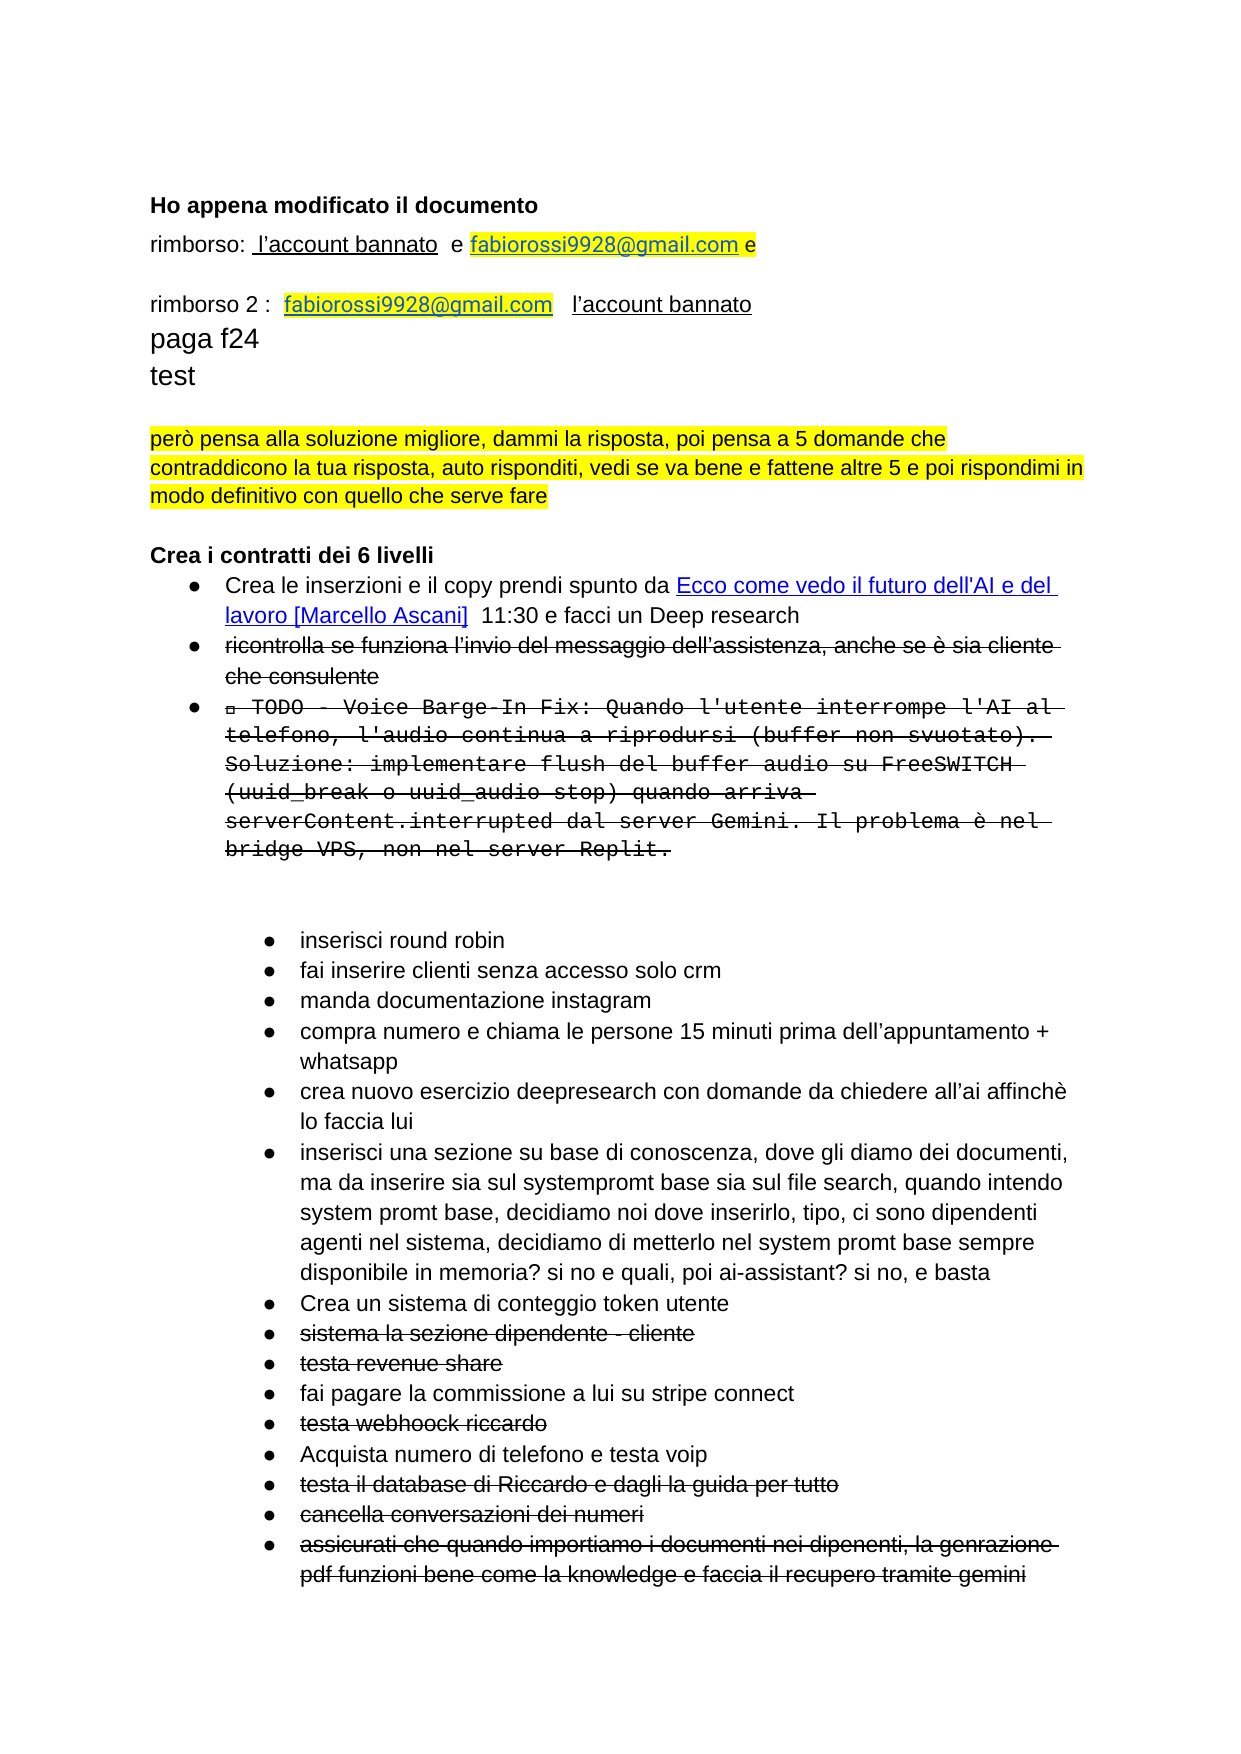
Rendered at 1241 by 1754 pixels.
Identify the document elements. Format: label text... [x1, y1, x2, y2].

text Crea i contratti dei 6 livelli [150, 542, 1090, 568]
text però pensa alla soluzione migliore, dammi la risposta, poi pensa a 5 domande che contraddicono la tua risposta, auto risponditi, vedi se va bene e fattene altre 5 e poi rispondimi in modo definitivo con quello che serve fare [150, 426, 1090, 509]
list inserisci una sezione su base di conoscenza, dove gli diamo dei documenti, ma da inserire sia sul systempromt base sia sul file search, quando intendo system promt base, decidiamo noi dove inserirlo, tipo, ci sono dipendenti agenti nel sistema, decidiamo di metterlo nel system promt base sempre disponibile in memoria? si no e quali, poi ai-assistant? si no, e basta [262, 1138, 1090, 1286]
list testa revenue share [262, 1350, 1090, 1376]
text paga f24 [150, 322, 1090, 354]
list testa webhoock riccardo [262, 1410, 1090, 1437]
list assicurati che quando importiamo i documenti nei dipenenti, la genrazione pdf funzioni bene come la knowledge e faccia il recupero tramite gemini [262, 1531, 1090, 1588]
text rimborso: l’account bannato e fabiorossi9928@gmail.com e [150, 231, 1090, 257]
list ricontrolla se funziona l’invio del messaggio dell’assistenza, anche se è sia cliente che consulente [187, 632, 1090, 689]
list testa il database di Riccardo e dagli la guida per tutto [262, 1471, 1090, 1497]
list fai pagare la commissione a lui su stripe connect [262, 1380, 1090, 1407]
list Crea le inserzioni e il copy prendi spunto da Ecco come vedo il futuro dell'AI e del lavoro [Marcello Ascani] 11:30 e facci un Deep research [187, 572, 1090, 628]
list crea nuovo esercizio deepresearch con domande da chiedere all’ai affinchè lo faccia lui [262, 1078, 1090, 1135]
text test [150, 359, 1090, 392]
text rimborso 2 : fabiorossi9928@gmail.com l’account bannato [150, 291, 1090, 318]
list Crea un sistema di conteggio token utente [262, 1289, 1090, 1316]
list inserisci round robin [262, 927, 1090, 953]
list fai inserire clienti senza accesso solo crm [262, 957, 1090, 984]
list cancella conversazioni dei numeri [262, 1501, 1090, 1527]
list Acquista numero di telefono e testa voip [262, 1441, 1090, 1467]
list manda documentazione instagram [262, 987, 1090, 1014]
list sistema la sezione dipendente - cliente [262, 1320, 1090, 1346]
subtitle Ho appena modificato il documento [150, 192, 1090, 218]
list compra numero e chiama le persone 15 minuti prima dell’appuntamento + whatsapp [262, 1018, 1090, 1074]
list 🔧 TODO - Voice Barge-In Fix: Quando l'utente interrompe l'AI al telefono, l'audio continua a riprodursi (buffer non svuotato). Soluzione: implementare flush del buffer audio su FreeSWITCH (uuid_break o uuid_audio stop) quando arriva serverContent.interrupted dal server Gemini. Il problema è nel bridge VPS, non nel server Replit. [187, 693, 1090, 863]
